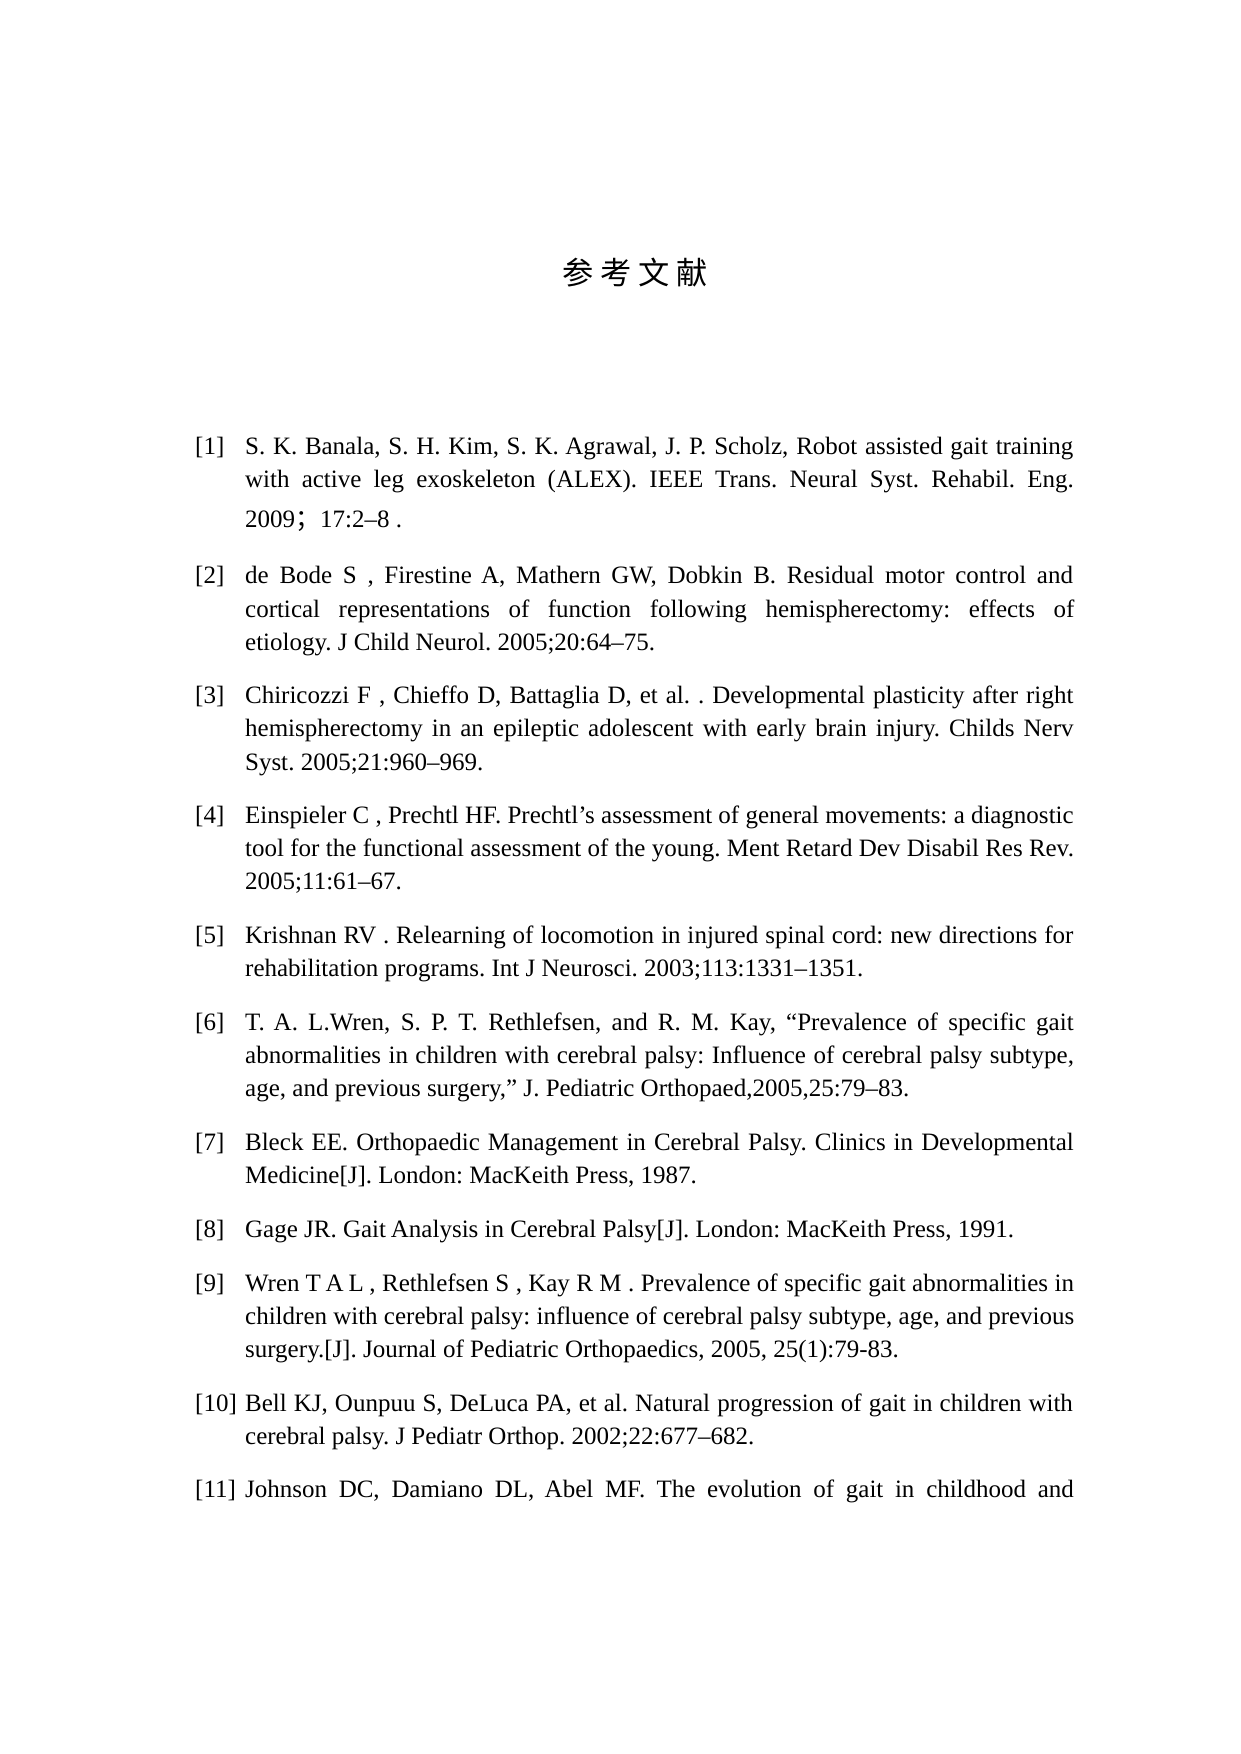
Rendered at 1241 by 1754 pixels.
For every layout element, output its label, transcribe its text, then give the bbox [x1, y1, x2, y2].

list Bleck EE. Orthopaedic Management in Cerebral Palsy. Clinics in Developmental Medicine[J]. London: MacKeith Press, 1987. [195, 1127, 1075, 1189]
list Bell KJ, Ounpuu S, DeLuca PA, et al. Natural progression of gait in children with cerebral palsy. J Pediatr Orthop. 2002;22:677–682. [195, 1388, 1075, 1449]
list Wren T A L , Rethlefsen S , Kay R M . Prevalence of specific gait abnormalities in children with cerebral palsy: influence of cerebral palsy subtype, age, and previous surgery.[J]. Journal of Pediatric Orthopaedics, 2005, 25(1):79-83. [195, 1268, 1075, 1363]
list Krishnan RV . Relearning of locomotion in injured spinal cord: new directions for rehabilitation programs. Int J Neurosci. 2003;113:1331–1351. [195, 920, 1075, 982]
list T. A. L.Wren, S. P. T. Rethlefsen, and R. M. Kay, “Prevalence of specific gait abnormalities in children with cerebral palsy: Influence of cerebral palsy subtype, age, and previous surgery,” J. Pediatric Orthopaed,2005,25:79–83. [195, 1007, 1075, 1102]
text 参 考 文 献 [195, 248, 1075, 293]
list Chiricozzi F , Chieffo D, Battaglia D, et al. . Developmental plasticity after right hemispherectomy in an epileptic adolescent with early brain injury. Childs Nerv Syst. 2005;21:960–969. [195, 681, 1075, 775]
list de Bode S , Firestine A, Mathern GW, Dobkin B. Residual motor control and cortical representations of function following hemispherectomy: effects of etiology. J Child Neurol. 2005;20:64–75. [195, 561, 1075, 655]
list Gage JR. Gait Analysis in Cerebral Palsy[J]. London: MacKeith Press, 1991. [195, 1214, 1075, 1243]
list Einspieler C , Prechtl HF. Prechtl’s assessment of general movements: a diagnostic tool for the functional assessment of the young. Ment Retard Dev Disabil Res Rev. 2005;11:61–67. [195, 800, 1075, 895]
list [195, 1474, 1075, 1503]
list S. K. Banala, S. H. Kim, S. K. Agrawal, J. P. Scholz, Robot assisted gait training with active leg exoskeleton (ALEX). IEEE Trans. Neural Syst. Rehabil. Eng. 2009；17:2–8 . [195, 431, 1075, 534]
